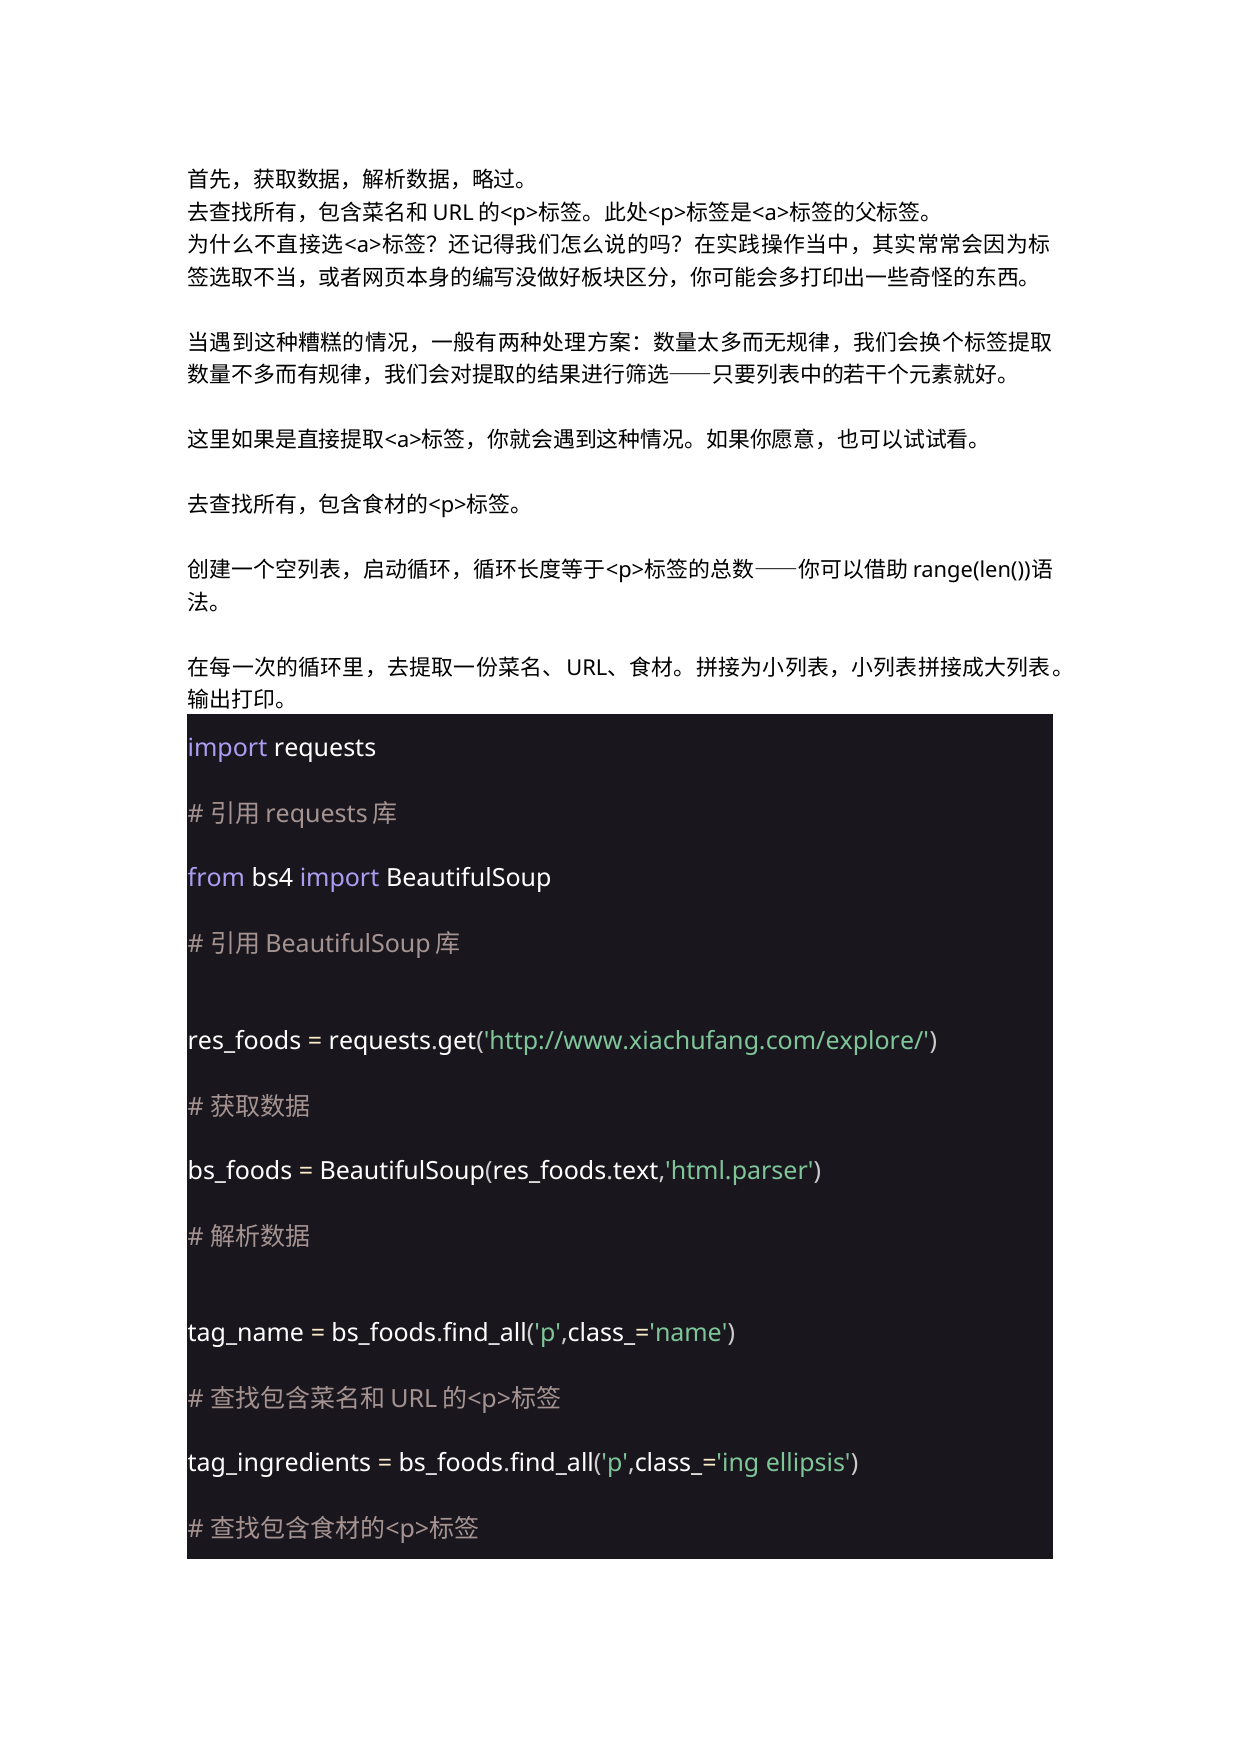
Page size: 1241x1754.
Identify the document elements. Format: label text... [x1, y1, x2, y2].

text # 查找包含食材的<p>标签 [187, 1494, 1053, 1559]
text from bs4 import BeautifulSoup [187, 844, 1053, 909]
text # 引用requests库 [187, 779, 1053, 844]
text res_foods = requests.get('http://www.xiachufang.com/explore/') [187, 1007, 1053, 1072]
text import requests [187, 714, 1053, 779]
text 去查找所有，包含菜名和URL的<p>标签。此处<p>标签是<a>标签的父标签。 [187, 194, 1053, 227]
text 在每一次的循环里，去提取一份菜名、URL、食材。拼接为小列表，小列表拼接成大列表。输出打印。 [187, 649, 1053, 714]
text tag_name = bs_foods.find_all('p',class_='name') [187, 1299, 1053, 1364]
text tag_ingredients = bs_foods.find_all('p',class_='ing ellipsis') [187, 1429, 1053, 1494]
text 当遇到这种糟糕的情况，一般有两种处理方案：数量太多而无规律，我们会换个标签提取；数量不多而有规律，我们会对提取的结果进行筛选——只要列表中的若干个元素就好。 [187, 324, 1053, 389]
text 这里如果是直接提取<a>标签，你就会遇到这种情况。如果你愿意，也可以试试看。 [187, 422, 1053, 454]
text # 解析数据 [187, 1202, 1053, 1267]
text bs_foods = BeautifulSoup(res_foods.text,'html.parser') [187, 1137, 1053, 1202]
text 创建一个空列表，启动循环，循环长度等于<p>标签的总数——你可以借助range(len())语法。 [187, 552, 1053, 617]
text # 获取数据 [187, 1072, 1053, 1137]
text # 引用BeautifulSoup库 [187, 909, 1053, 974]
text 首先，获取数据，解析数据，略过。 [187, 162, 1053, 194]
text # 查找包含菜名和URL的<p>标签 [187, 1364, 1053, 1429]
text 去查找所有，包含食材的<p>标签。 [187, 487, 1053, 519]
text 为什么不直接选<a>标签？还记得我们怎么说的吗？在实践操作当中，其实常常会因为标签选取不当，或者网页本身的编写没做好板块区分，你可能会多打印出一些奇怪的东西。 [187, 227, 1053, 292]
